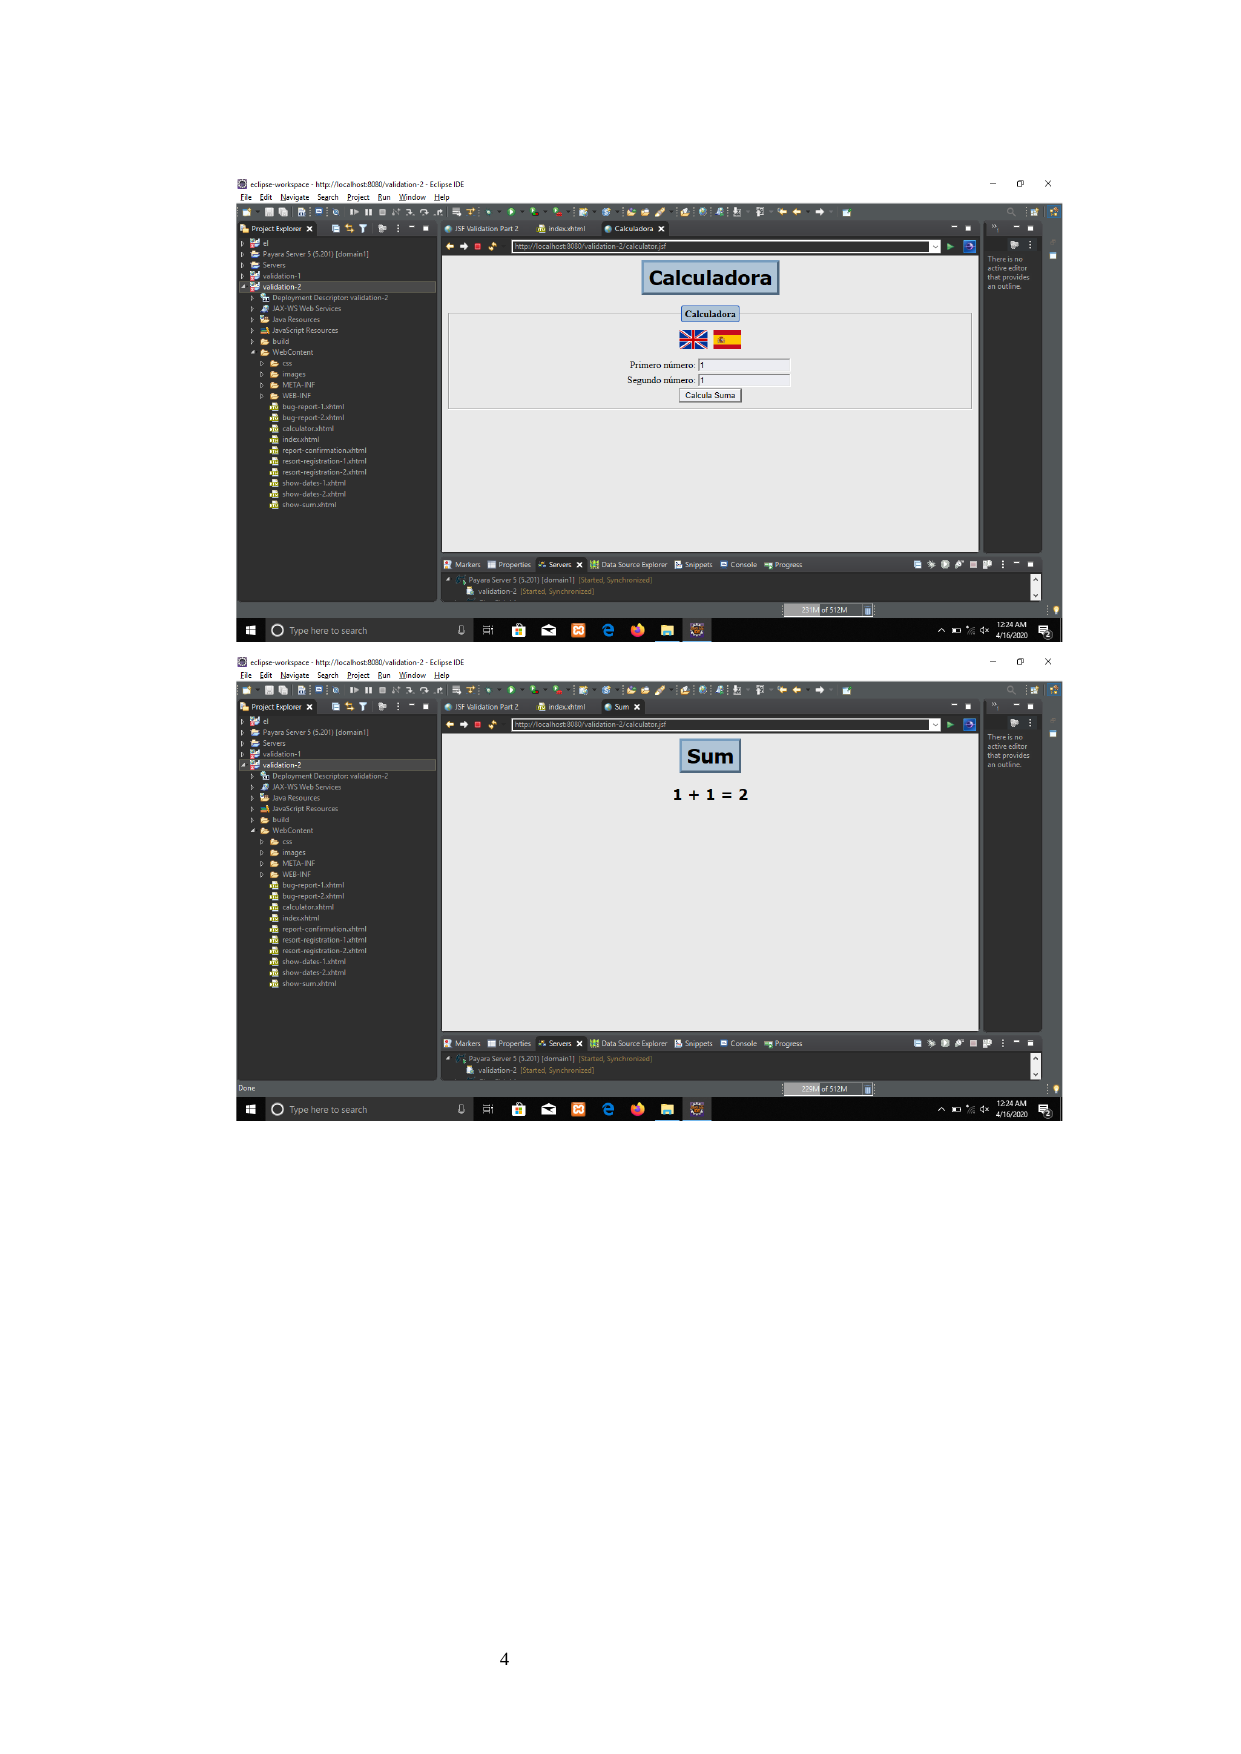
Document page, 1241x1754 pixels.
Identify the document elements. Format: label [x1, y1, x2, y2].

picture [236, 177, 1063, 642]
picture [236, 656, 1063, 1121]
